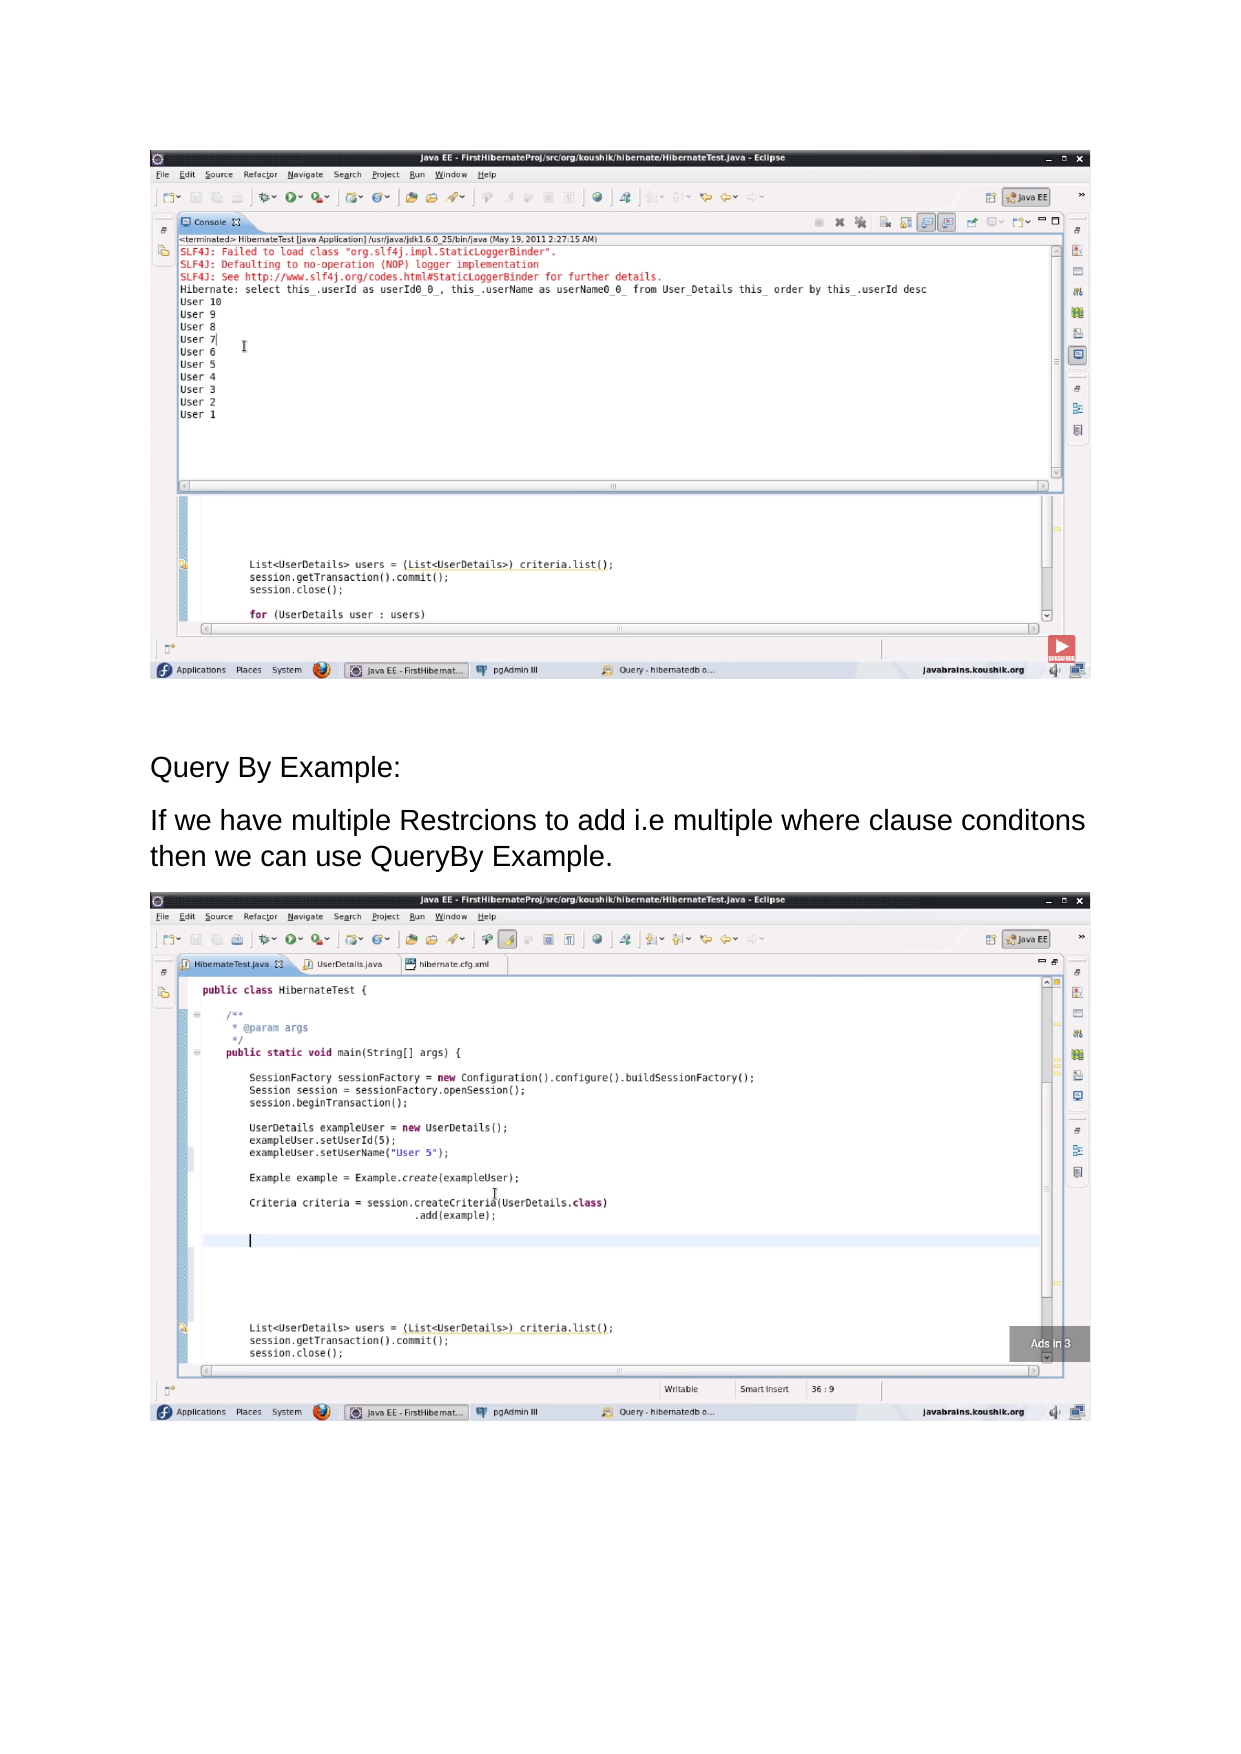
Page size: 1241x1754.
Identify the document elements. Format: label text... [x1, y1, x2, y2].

text Query By Example: [150, 750, 1090, 784]
picture [150, 892, 1091, 1421]
picture [150, 150, 1091, 679]
text If we have multiple Restrcions to add i.e multiple where clause conditons then we can use QueryBy Example. [150, 803, 1090, 873]
